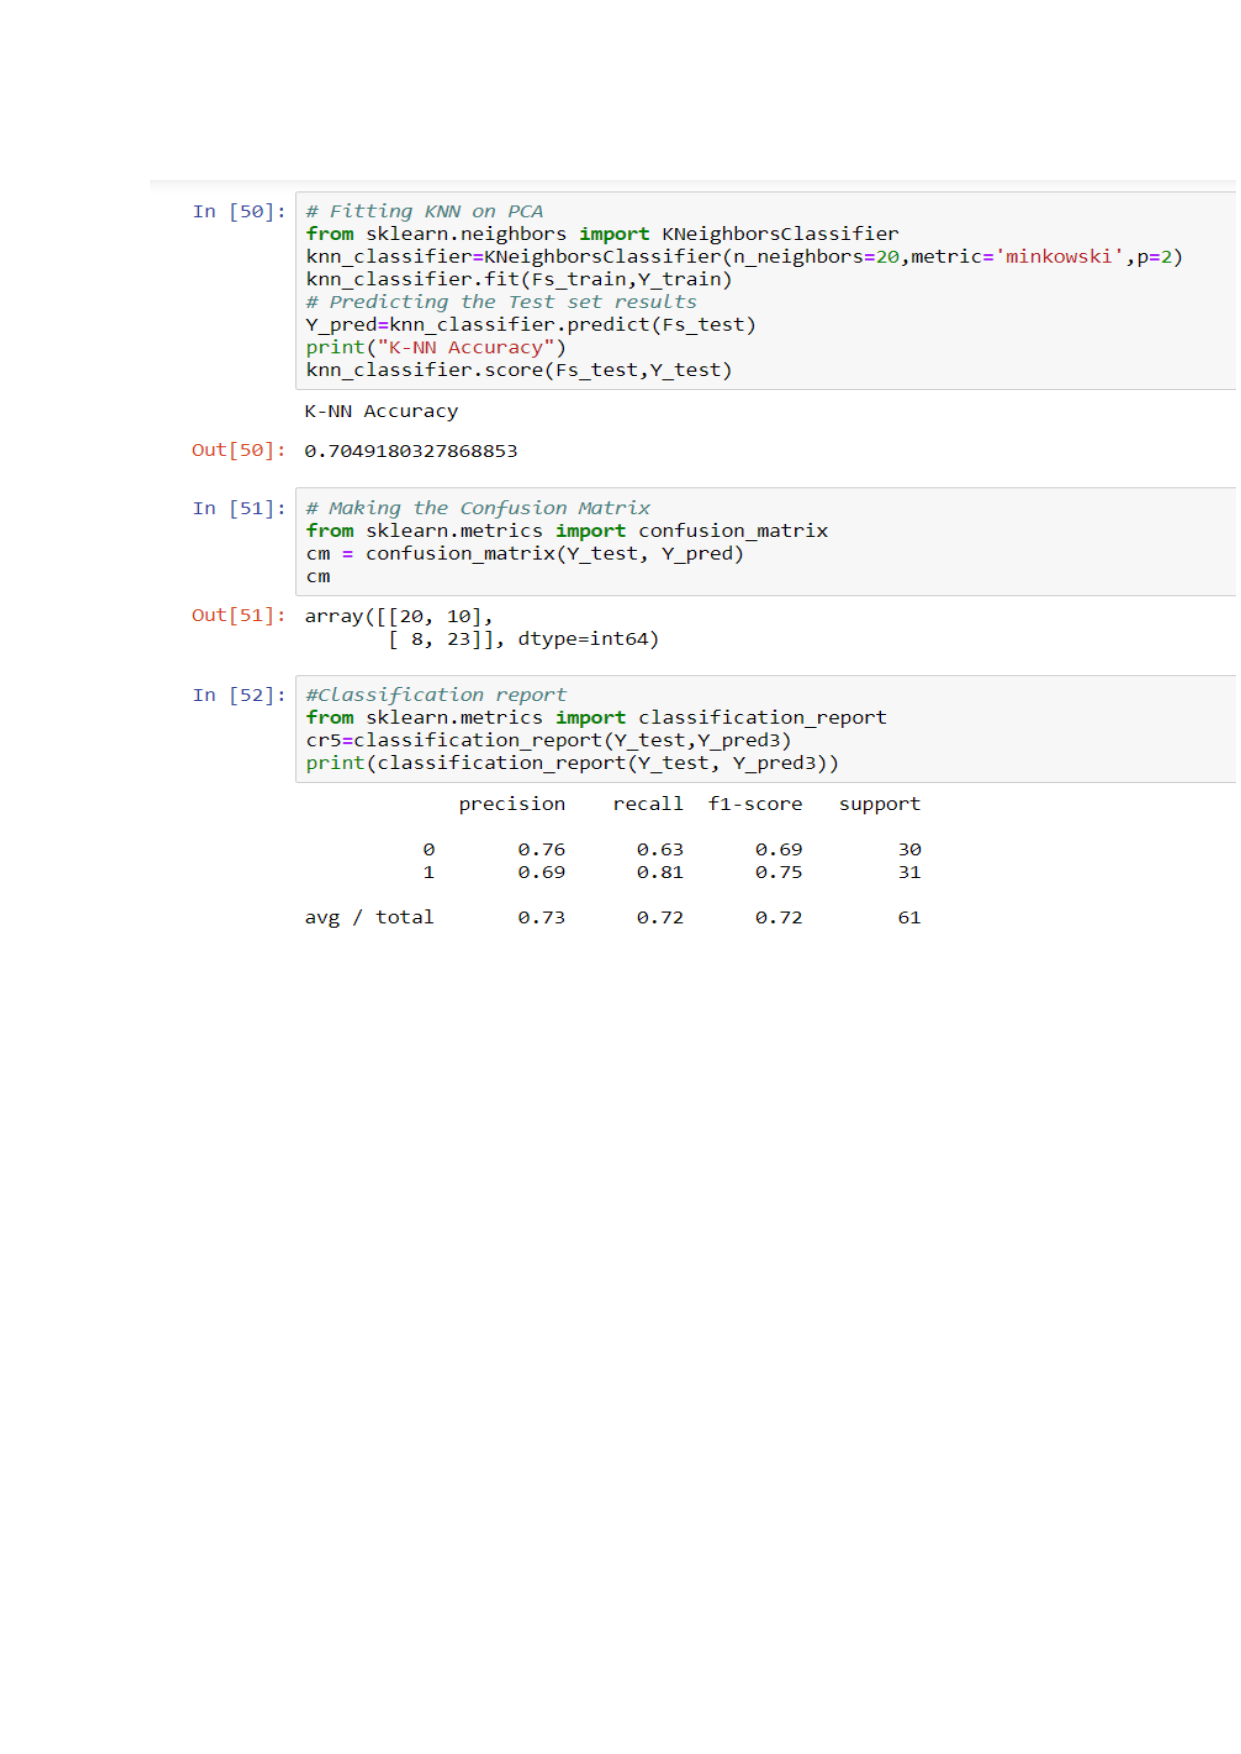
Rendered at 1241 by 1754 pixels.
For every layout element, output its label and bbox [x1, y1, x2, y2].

picture [150, 180, 1236, 946]
